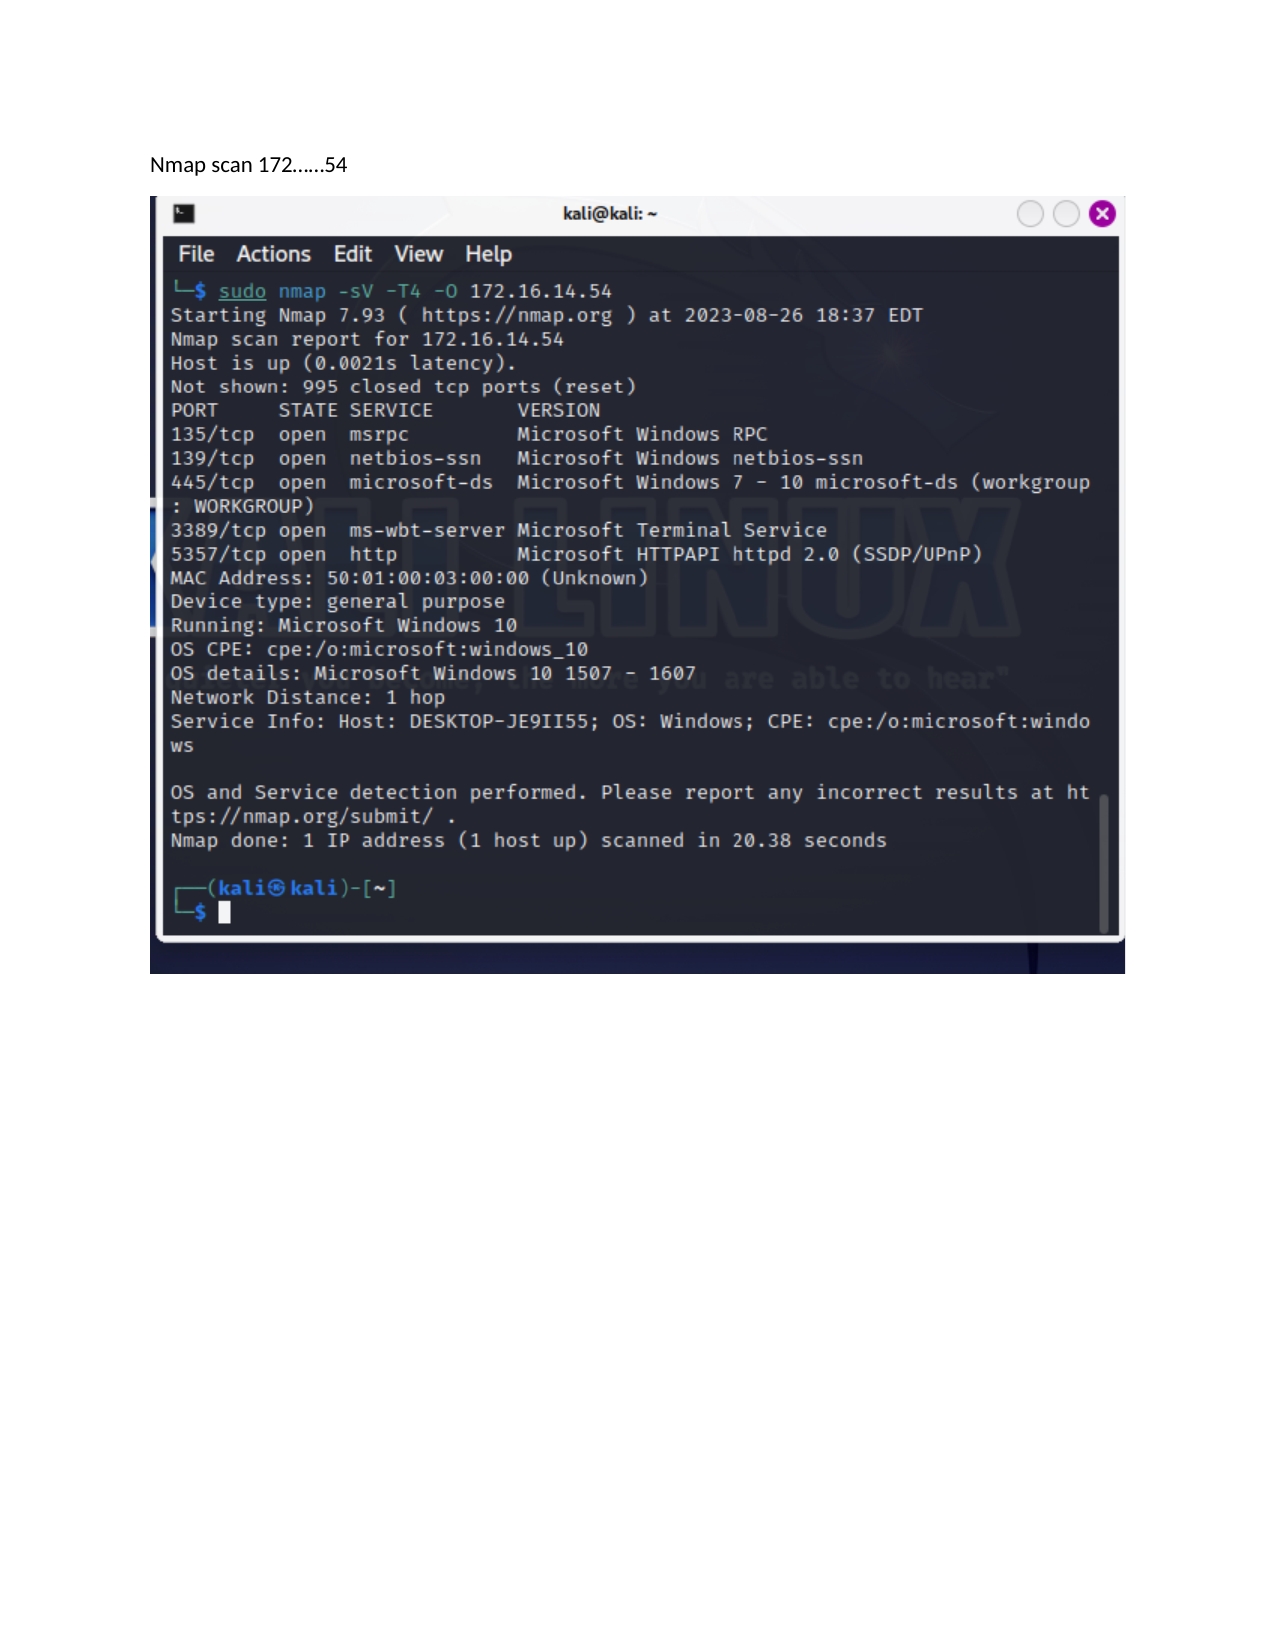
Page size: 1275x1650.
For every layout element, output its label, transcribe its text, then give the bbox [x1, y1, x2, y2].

text Nmap scan 172……54 [150, 150, 1125, 178]
picture [150, 196, 1125, 974]
